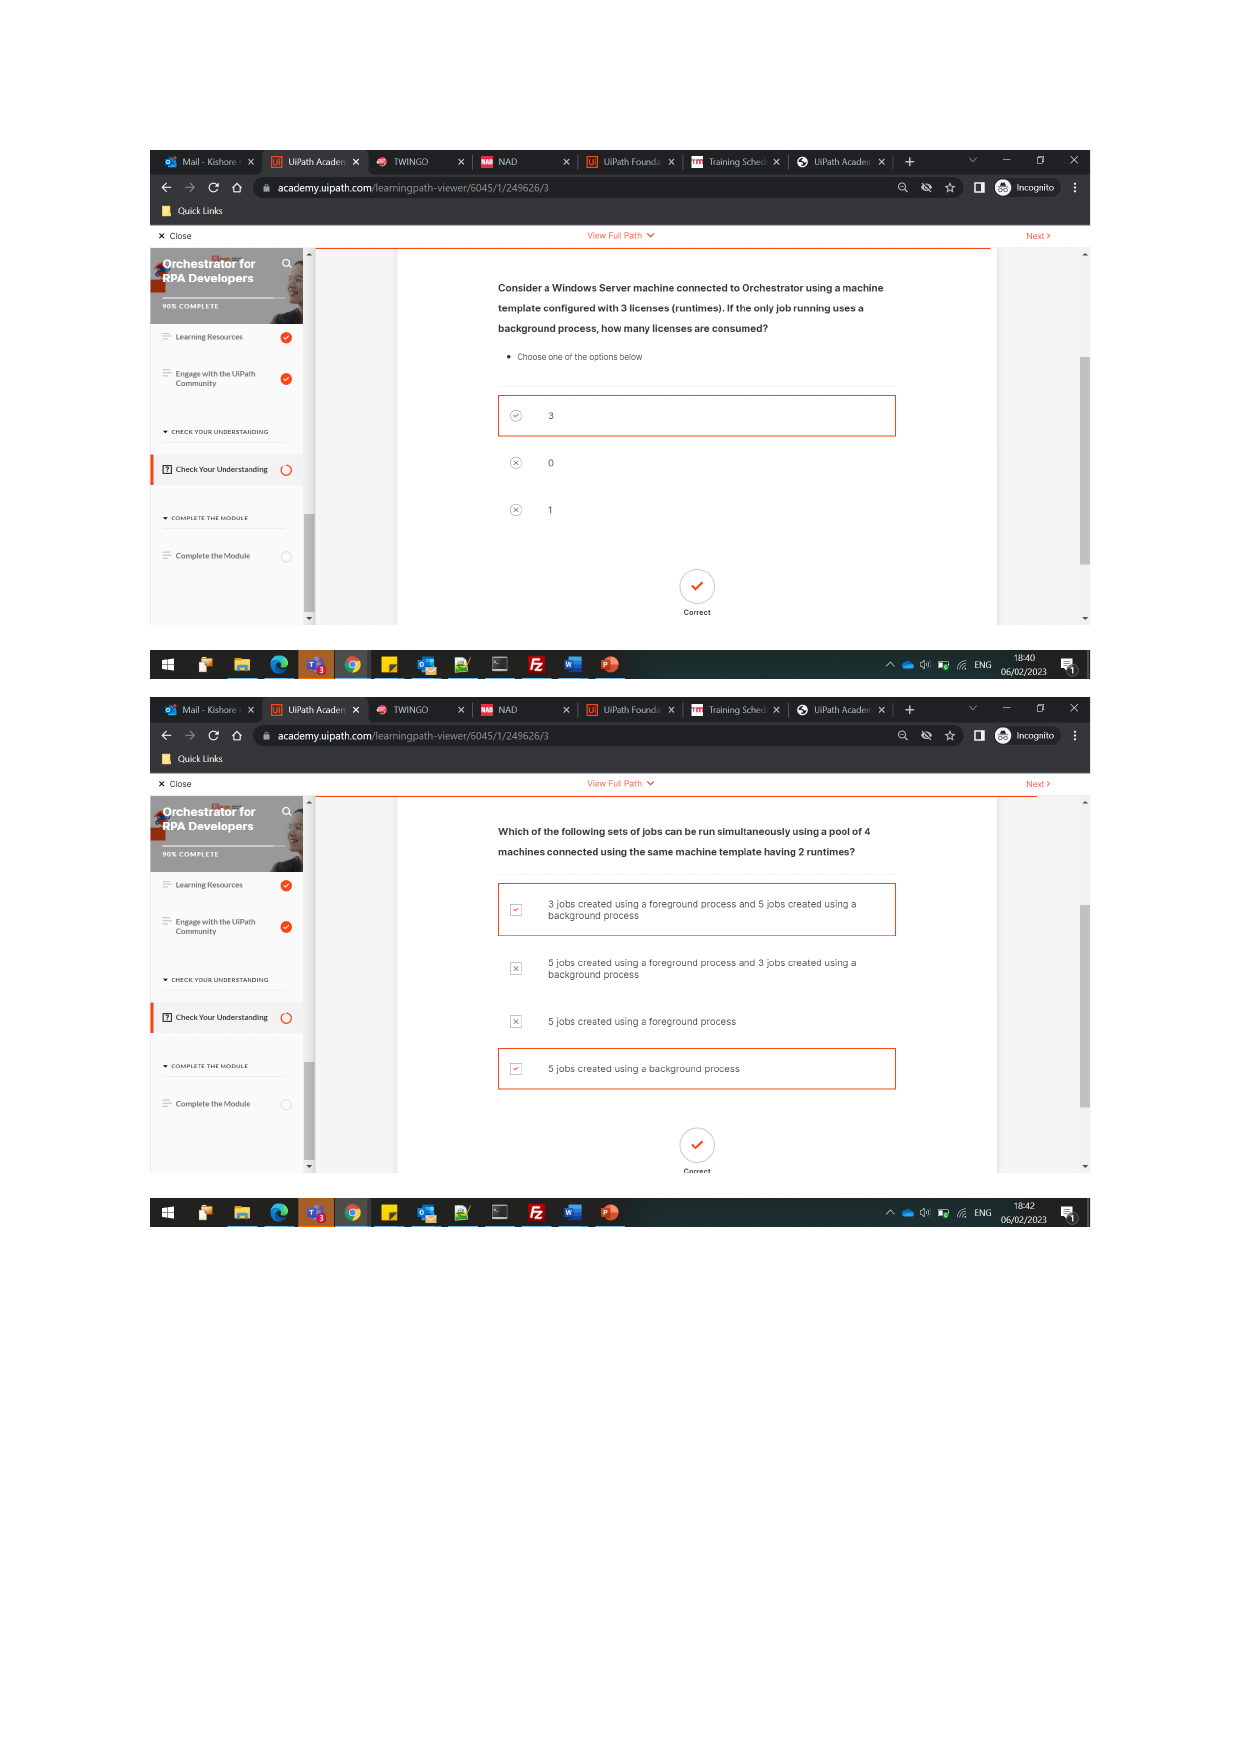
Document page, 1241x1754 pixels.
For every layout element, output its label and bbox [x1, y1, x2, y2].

picture [150, 150, 1091, 679]
picture [150, 697, 1091, 1227]
